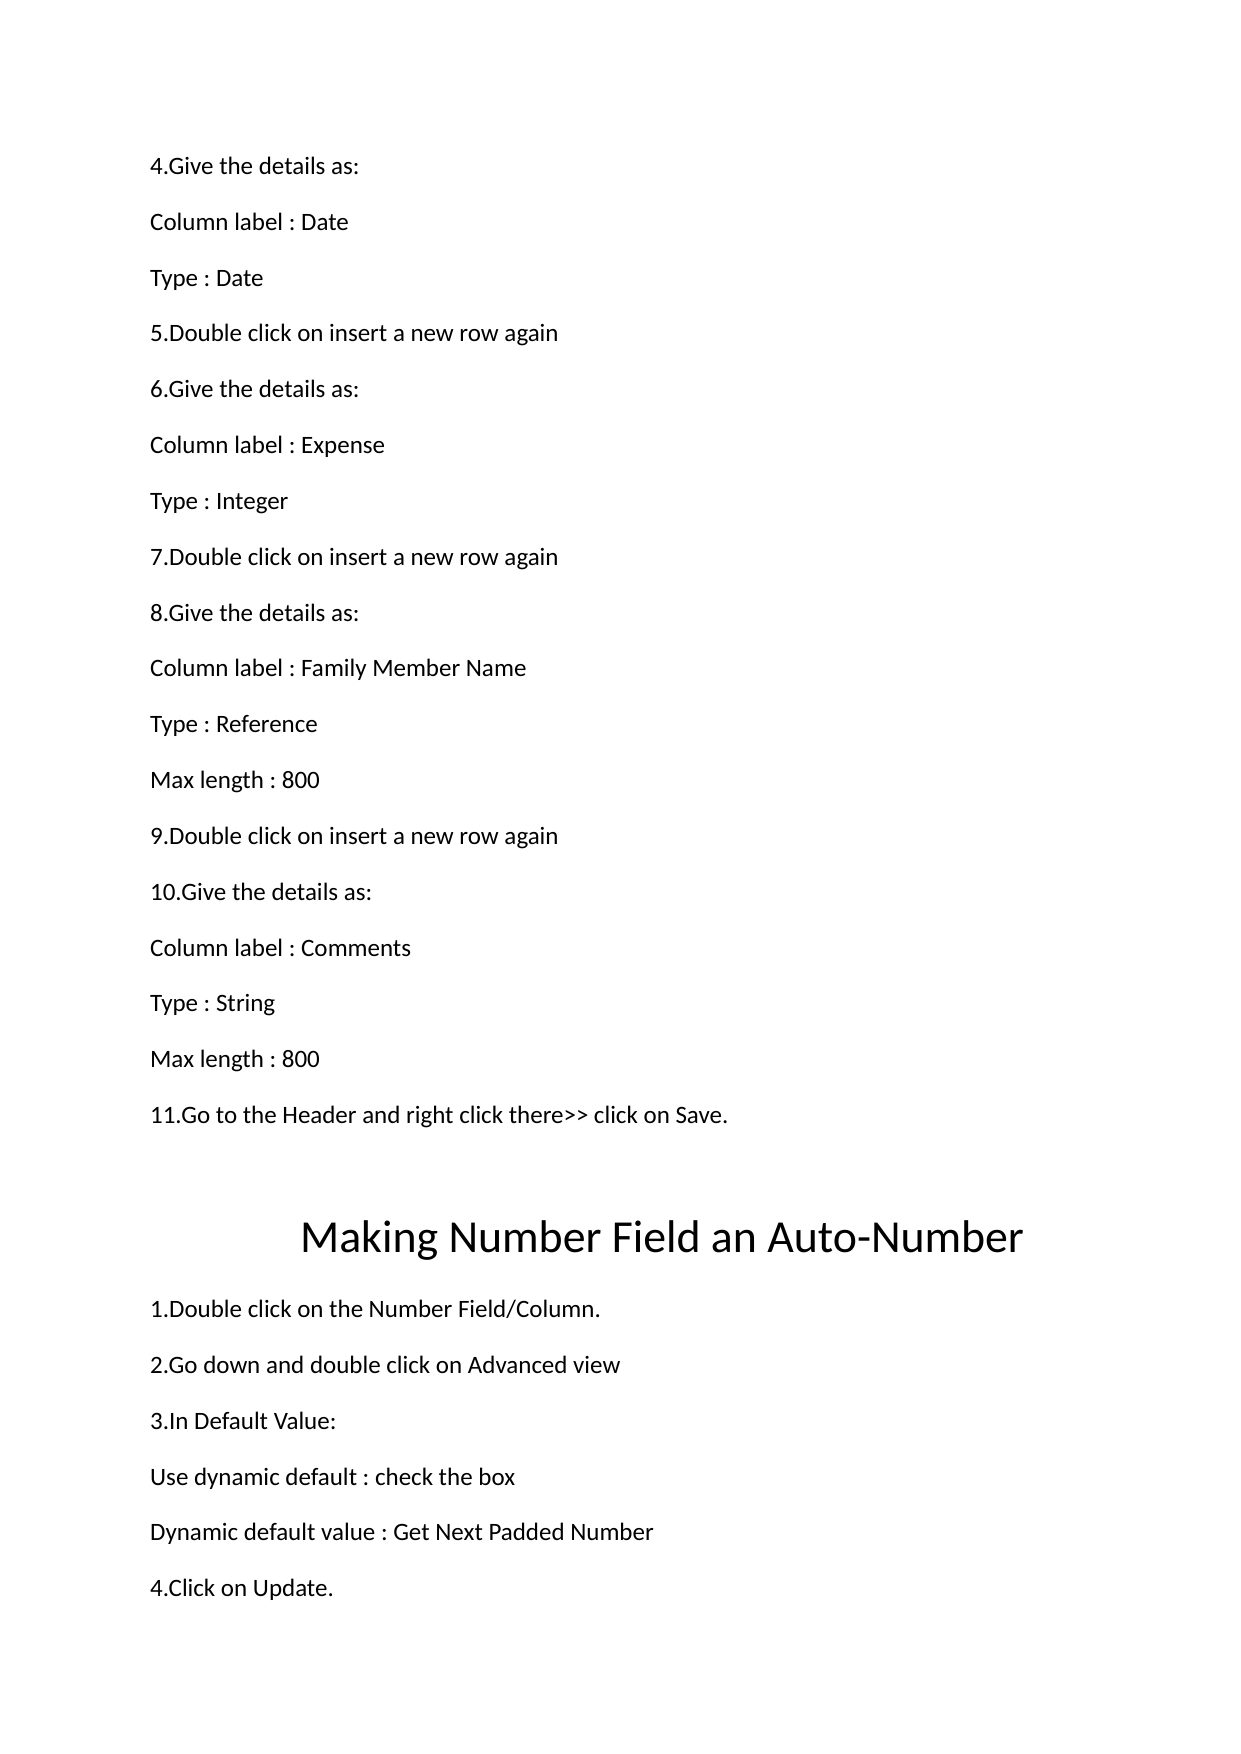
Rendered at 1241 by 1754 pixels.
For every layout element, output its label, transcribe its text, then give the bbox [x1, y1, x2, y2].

text Max length : 800 [150, 764, 1090, 795]
text Type : Date [150, 262, 1090, 292]
text 7.Double click on insert a new row again [150, 541, 1090, 571]
text Dynamic default value : Get Next Padded Number [150, 1516, 1090, 1547]
text 3.In Default Value: [150, 1405, 1090, 1435]
text 2.Go down and double click on Advanced view [150, 1349, 1090, 1379]
text 4.Click on Update. [150, 1572, 1090, 1603]
text Column label : Date [150, 206, 1090, 236]
text 5.Double click on insert a new row again [150, 317, 1090, 348]
text 10.Give the details as: [150, 876, 1090, 906]
text Column label : Comments [150, 932, 1090, 962]
text 6.Give the details as: [150, 373, 1090, 404]
text Type : Reference [150, 708, 1090, 739]
text 4.Give the details as: [150, 150, 1090, 181]
text Type : String [150, 987, 1090, 1018]
text 9.Double click on insert a new row again [150, 820, 1090, 851]
text Column label : Family Member Name [150, 652, 1090, 683]
text 1.Double click on the Number Field/Column. [150, 1293, 1090, 1324]
text Column label : Expense [150, 429, 1090, 460]
text Max length : 800 [150, 1043, 1090, 1074]
text 8.Give the details as: [150, 597, 1090, 627]
text 11.Go to the Header and right click there>> click on Save. [150, 1099, 1090, 1130]
text Making Number Field an Auto-Number [150, 1208, 1090, 1264]
text Use dynamic default : check the box [150, 1461, 1090, 1491]
text Type : Integer [150, 485, 1090, 516]
